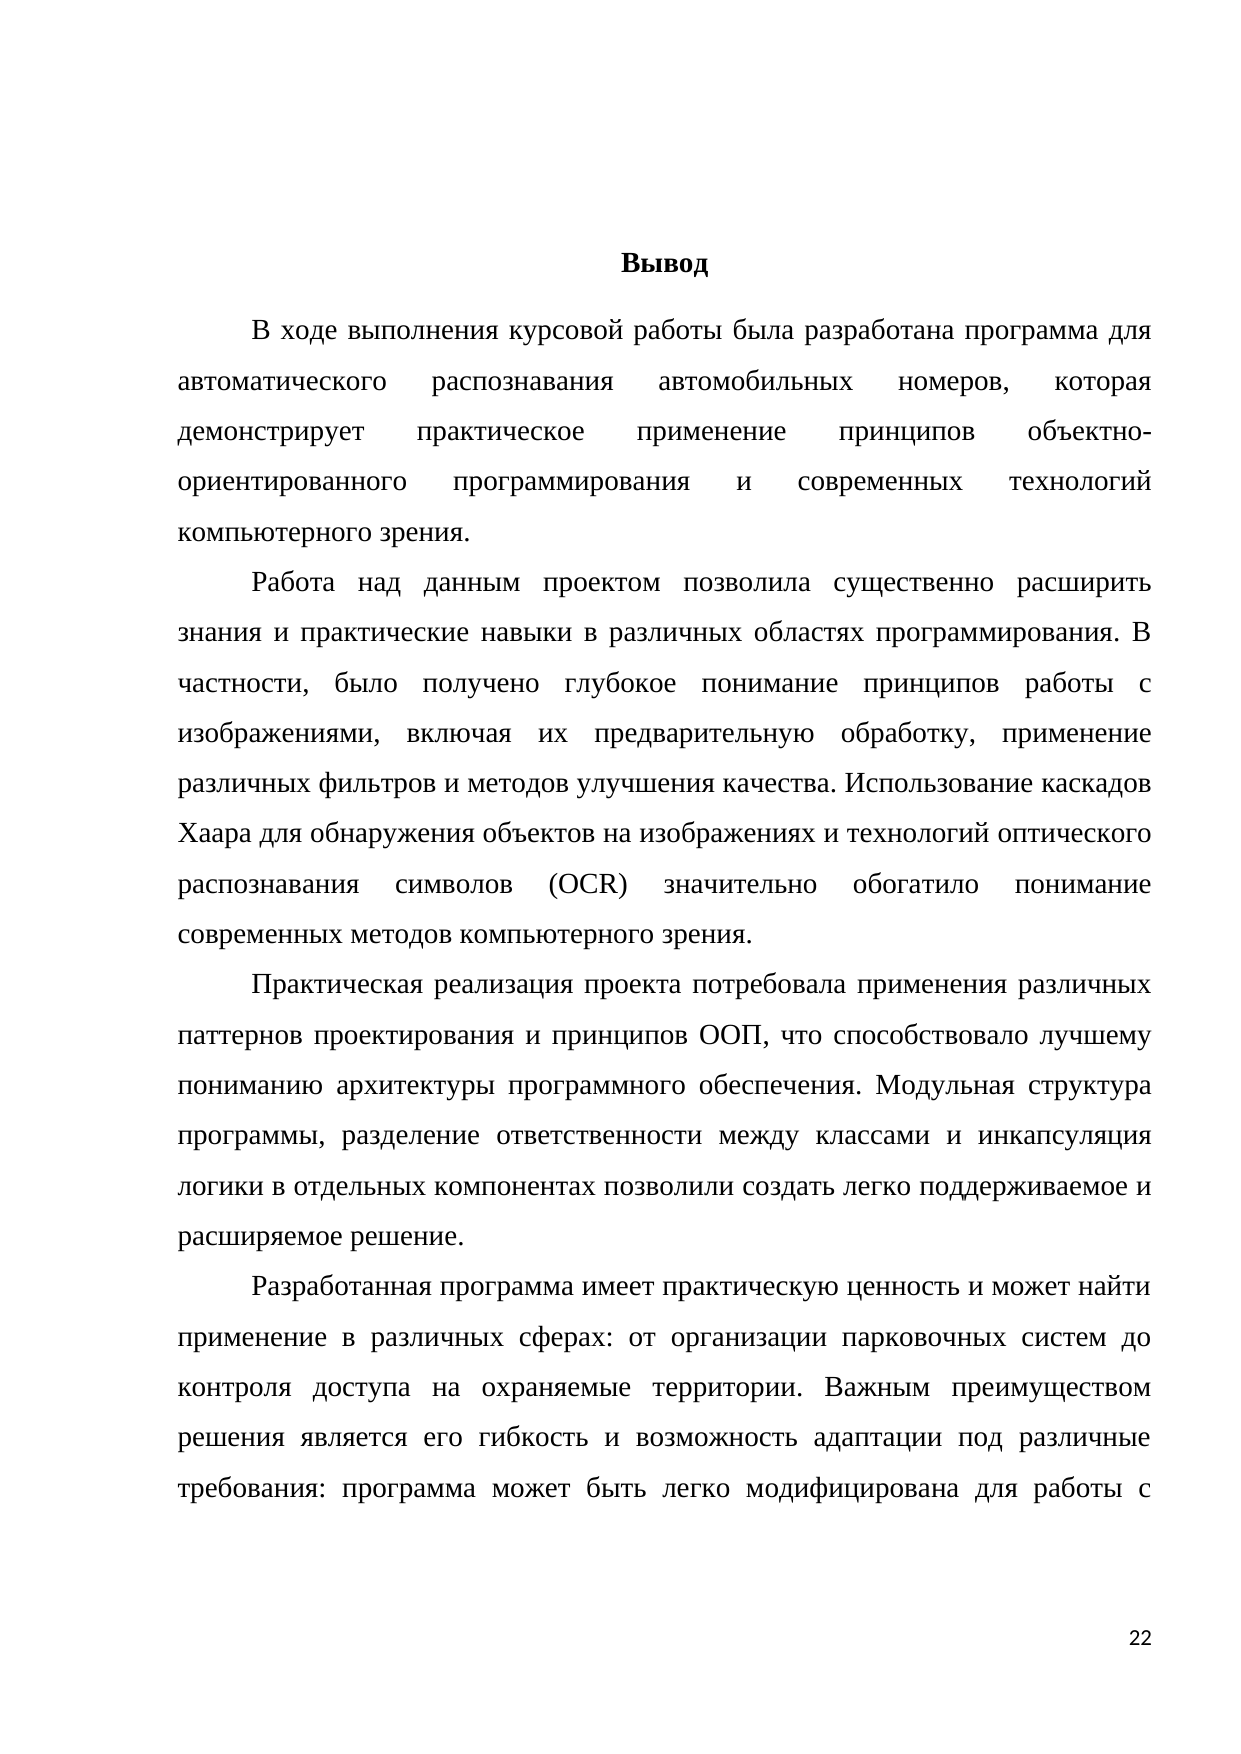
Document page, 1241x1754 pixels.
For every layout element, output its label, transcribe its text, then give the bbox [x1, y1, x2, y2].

text Работа над данным проектом позволила существенно расширить знания и практические навыки в различных областях программирования. В частности, было получено глубокое понимание принципов работы с изображениями, включая их предварительную обработку, применение различных фильтров и методов улучшения качества. Использование каскадов Хаара для обнаружения объектов на изображениях и технологий оптического распознавания символов (OCR) значительно обогатило понимание современных методов компьютерного зрения. [177, 564, 1152, 950]
text В ходе выполнения курсовой работы была разработана программа для автоматического распознавания автомобильных номеров, которая демонстрирует практическое применение принципов объектно-ориентированного программирования и современных технологий компьютерного зрения. [177, 312, 1152, 547]
text Практическая реализация проекта потребовала применения различных паттернов проектирования и принципов ООП, что способствовало лучшему пониманию архитектуры программного обеспечения. Модульная структура программы, разделение ответственности между классами и инкапсуляция логики в отдельных компонентах позволили создать легко поддерживаемое и расширяемое решение. [177, 967, 1152, 1252]
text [177, 1268, 1152, 1503]
subtitle Вывод [177, 245, 1152, 279]
